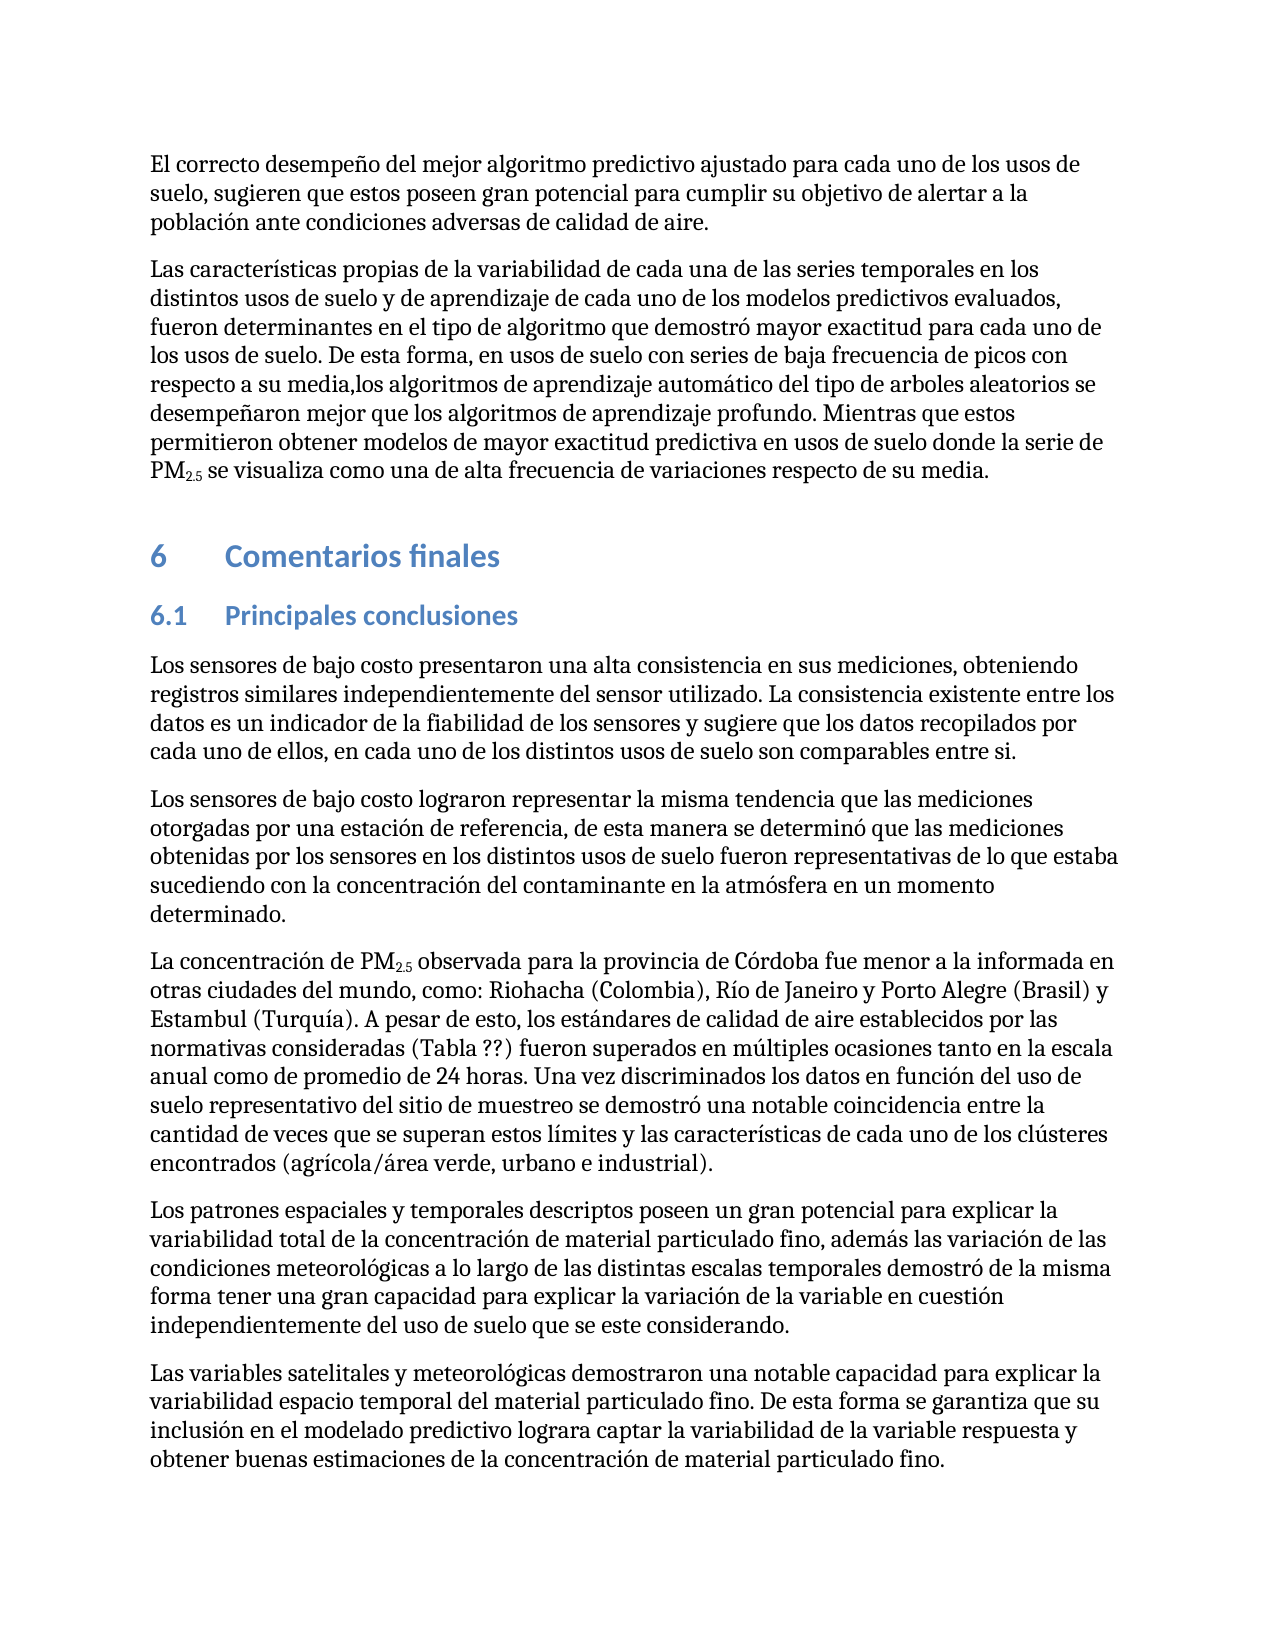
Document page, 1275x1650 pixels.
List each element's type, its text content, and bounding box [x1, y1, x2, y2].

text Los patrones espaciales y temporales descriptos poseen un gran potencial para explicar la variabilidad total de la concentración de material particulado fino, además las variación de las condiciones meteorológicas a lo largo de las distintas escalas temporales demostró de la misma forma tener una gran capacidad para explicar la variación de la variable en cuestión independientemente del uso de suelo que se este considerando. [150, 1196, 1125, 1340]
text Los sensores de bajo costo lograron representar la misma tendencia que las mediciones otorgadas por una estación de referencia, de esta manera se determinó que las mediciones obtenidas por los sensores en los distintos usos de suelo fueron representativas de lo que estaba sucediendo con la concentración del contaminante en la atmósfera en un momento determinado. [150, 785, 1125, 928]
text Las variables satelitales y meteorológicas demostraron una notable capacidad para explicar la variabilidad espacio temporal del material particulado fino. De esta forma se garantiza que su inclusión en el modelado predictivo lograra captar la variabilidad de la variable respuesta y obtener buenas estimaciones de la concentración de material particulado fino. [150, 1358, 1125, 1473]
text Las características propias de la variabilidad de cada una de las series temporales en los distintos usos de suelo y de aprendizaje de cada uno de los modelos predictivos evaluados, fueron determinantes en el tipo de algoritmo que demostró mayor exactitud para cada uno de los usos de suelo. De esta forma, en usos de suelo con series de baja frecuencia de picos con respecto a su media,los algoritmos de aprendizaje automático del tipo de arboles aleatorios se desempeñaron mejor que los algoritmos de aprendizaje profundo. Mientras que estos permitieron obtener modelos de mayor exactitud predictiva en usos de suelo donde la serie de PM2.5 se visualiza como una de alta frecuencia de variaciones respecto de su media. [150, 255, 1125, 485]
text Los sensores de bajo costo presentaron una alta consistencia en sus mediciones, obteniendo registros similares independientemente del sensor utilizado. La consistencia existente entre los datos es un indicador de la fiabilidad de los sensores y sugiere que los datos recopilados por cada uno de ellos, en cada uno de los distintos usos de suelo son comparables entre si. [150, 651, 1125, 766]
text El correcto desempeño del mejor algoritmo predictivo ajustado para cada uno de los usos de suelo, sugieren que estos poseen gran potencial para cumplir su objetivo de alertar a la población ante condiciones adversas de calidad de aire. [150, 150, 1125, 236]
subtitle 6.1 Principales conclusiones [150, 597, 1125, 632]
text La concentración de PM2.5 observada para la provincia de Córdoba fue menor a la informada en otras ciudades del mundo, como: Riohacha (Colombia), Río de Janeiro y Porto Alegre (Brasil) y Estambul (Turquía). A pesar de esto, los estándares de calidad de aire establecidos por las normativas consideradas (Tabla ??) fueron superados en múltiples ocasiones tanto en la escala anual como de promedio de 24 horas. Una vez discriminados los datos en función del uso de suelo representativo del sitio de muestreo se demostró una notable coincidencia entre la cantidad de veces que se superan estos límites y las características de cada uno de los clústeres encontrados (agrícola/área verde, urbano e industrial). [150, 947, 1125, 1177]
subtitle 6 Comentarios finales [150, 535, 1125, 576]
